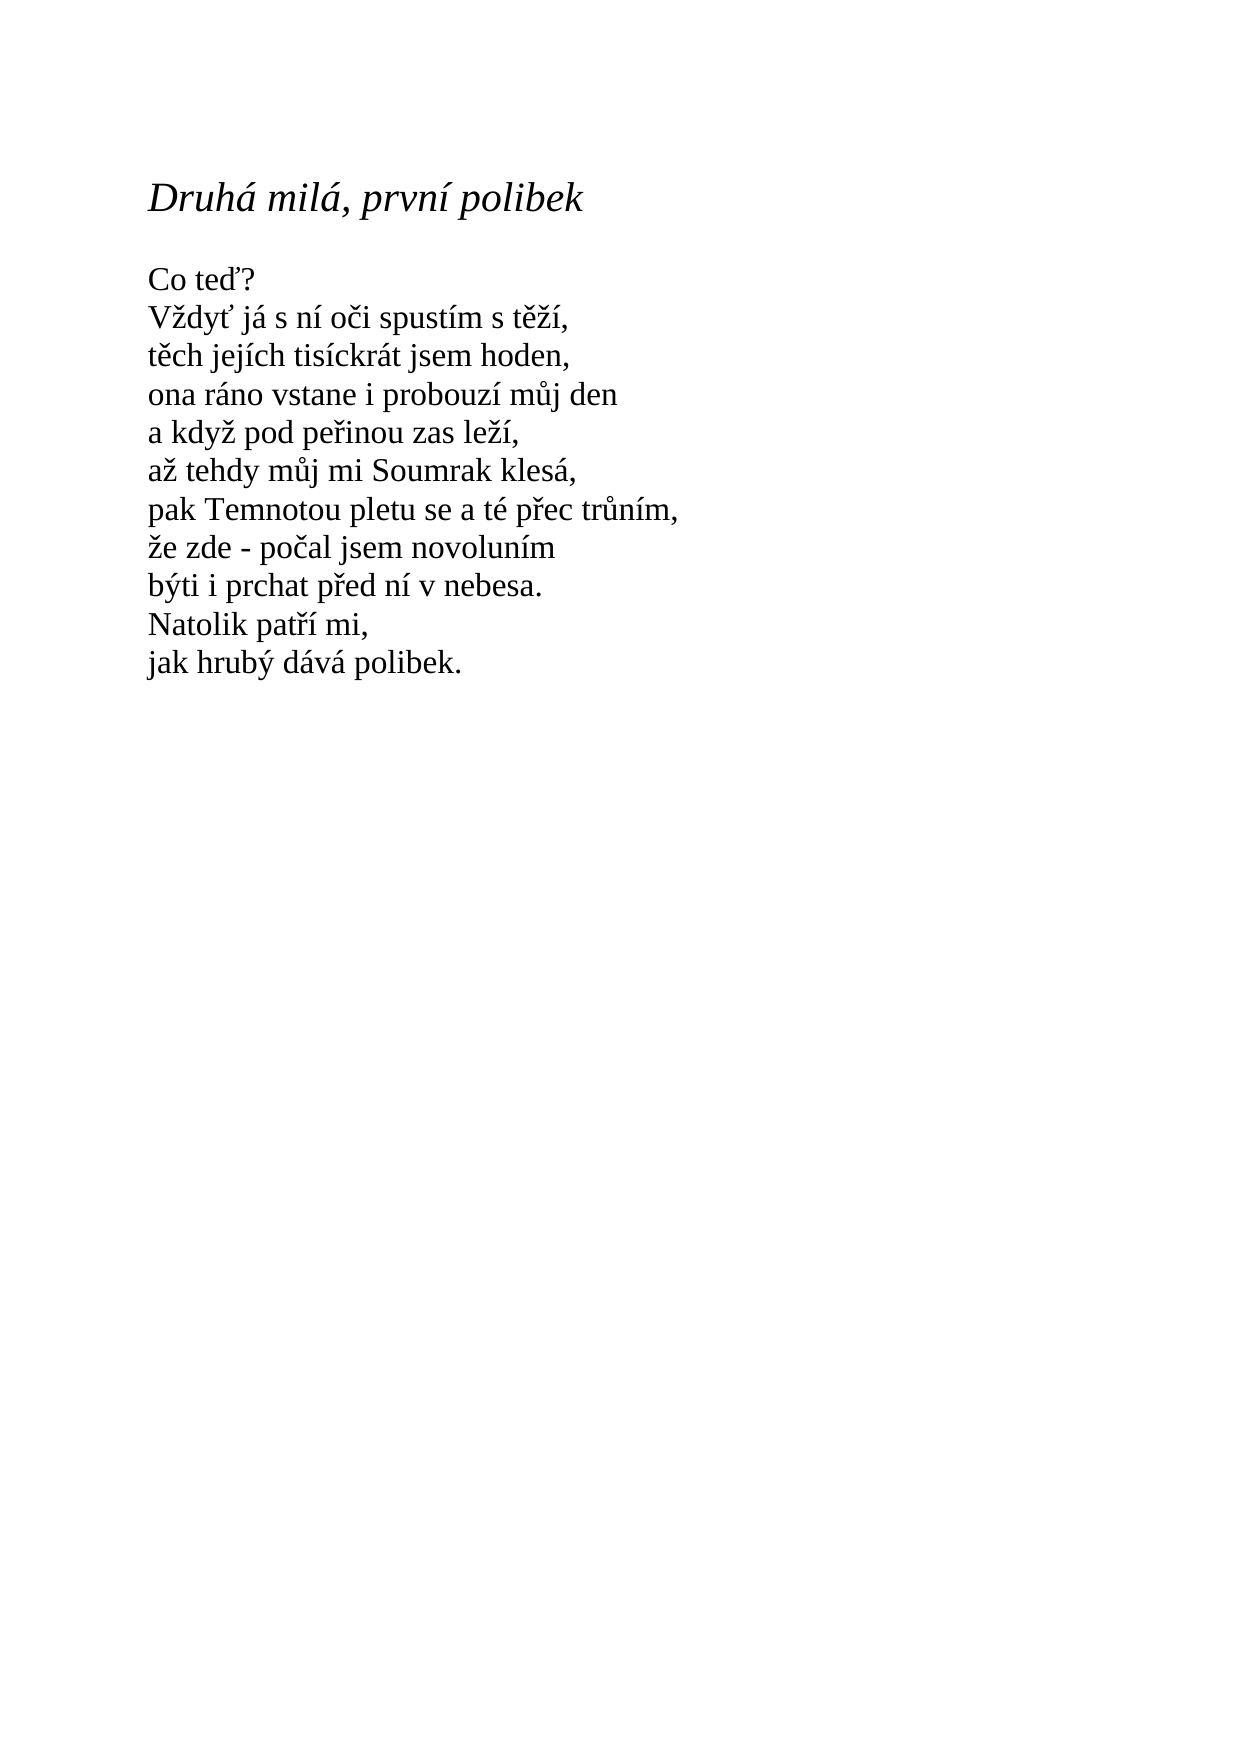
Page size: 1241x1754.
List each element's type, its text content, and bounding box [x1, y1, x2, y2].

text ona ráno vstane i probouzí můj den [148, 374, 1093, 412]
text Druhá milá, první polibek [148, 173, 1093, 221]
text až tehdy můj mi Soumrak klesá, [148, 451, 1093, 489]
text Natolik patří mi, [148, 604, 1093, 642]
text jak hrubý dává polibek. [148, 642, 1093, 681]
text těch jejích tisíckrát jsem hoden, [148, 336, 1093, 374]
text Vždyť já s ní oči spustím s těží, [148, 297, 1093, 336]
text Co teď? [148, 259, 1093, 297]
text a když pod peřinou zas leží, [148, 412, 1093, 451]
text že zde - počal jsem novoluním [148, 527, 1093, 566]
text býti i prchat před ní v nebesa. [148, 566, 1093, 604]
text pak Temnotou pletu se a té přec trůním, [148, 489, 1093, 527]
